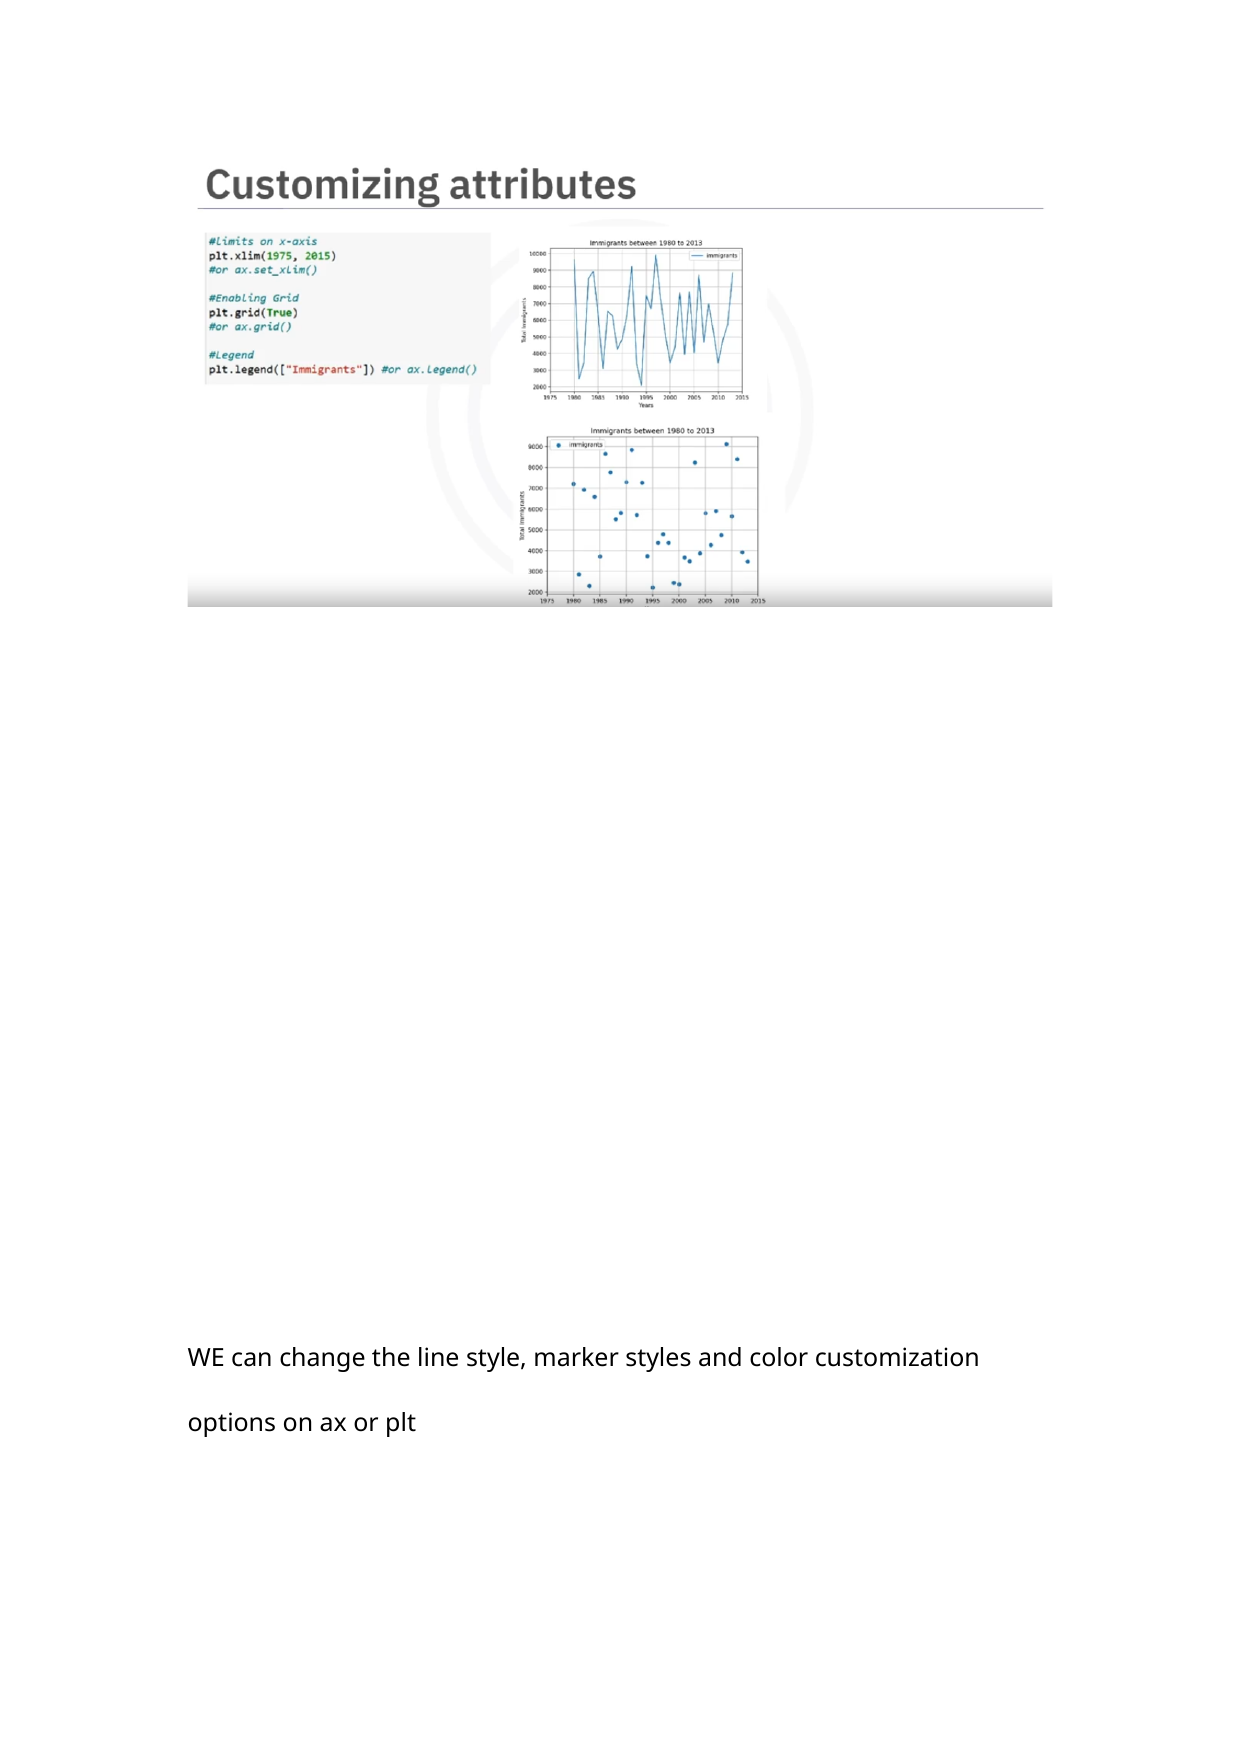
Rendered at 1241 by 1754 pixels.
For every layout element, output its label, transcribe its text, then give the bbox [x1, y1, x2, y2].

picture [187, 162, 1053, 607]
list WE can change the line style, marker styles and color customization options on ax or plt [187, 1324, 1053, 1454]
